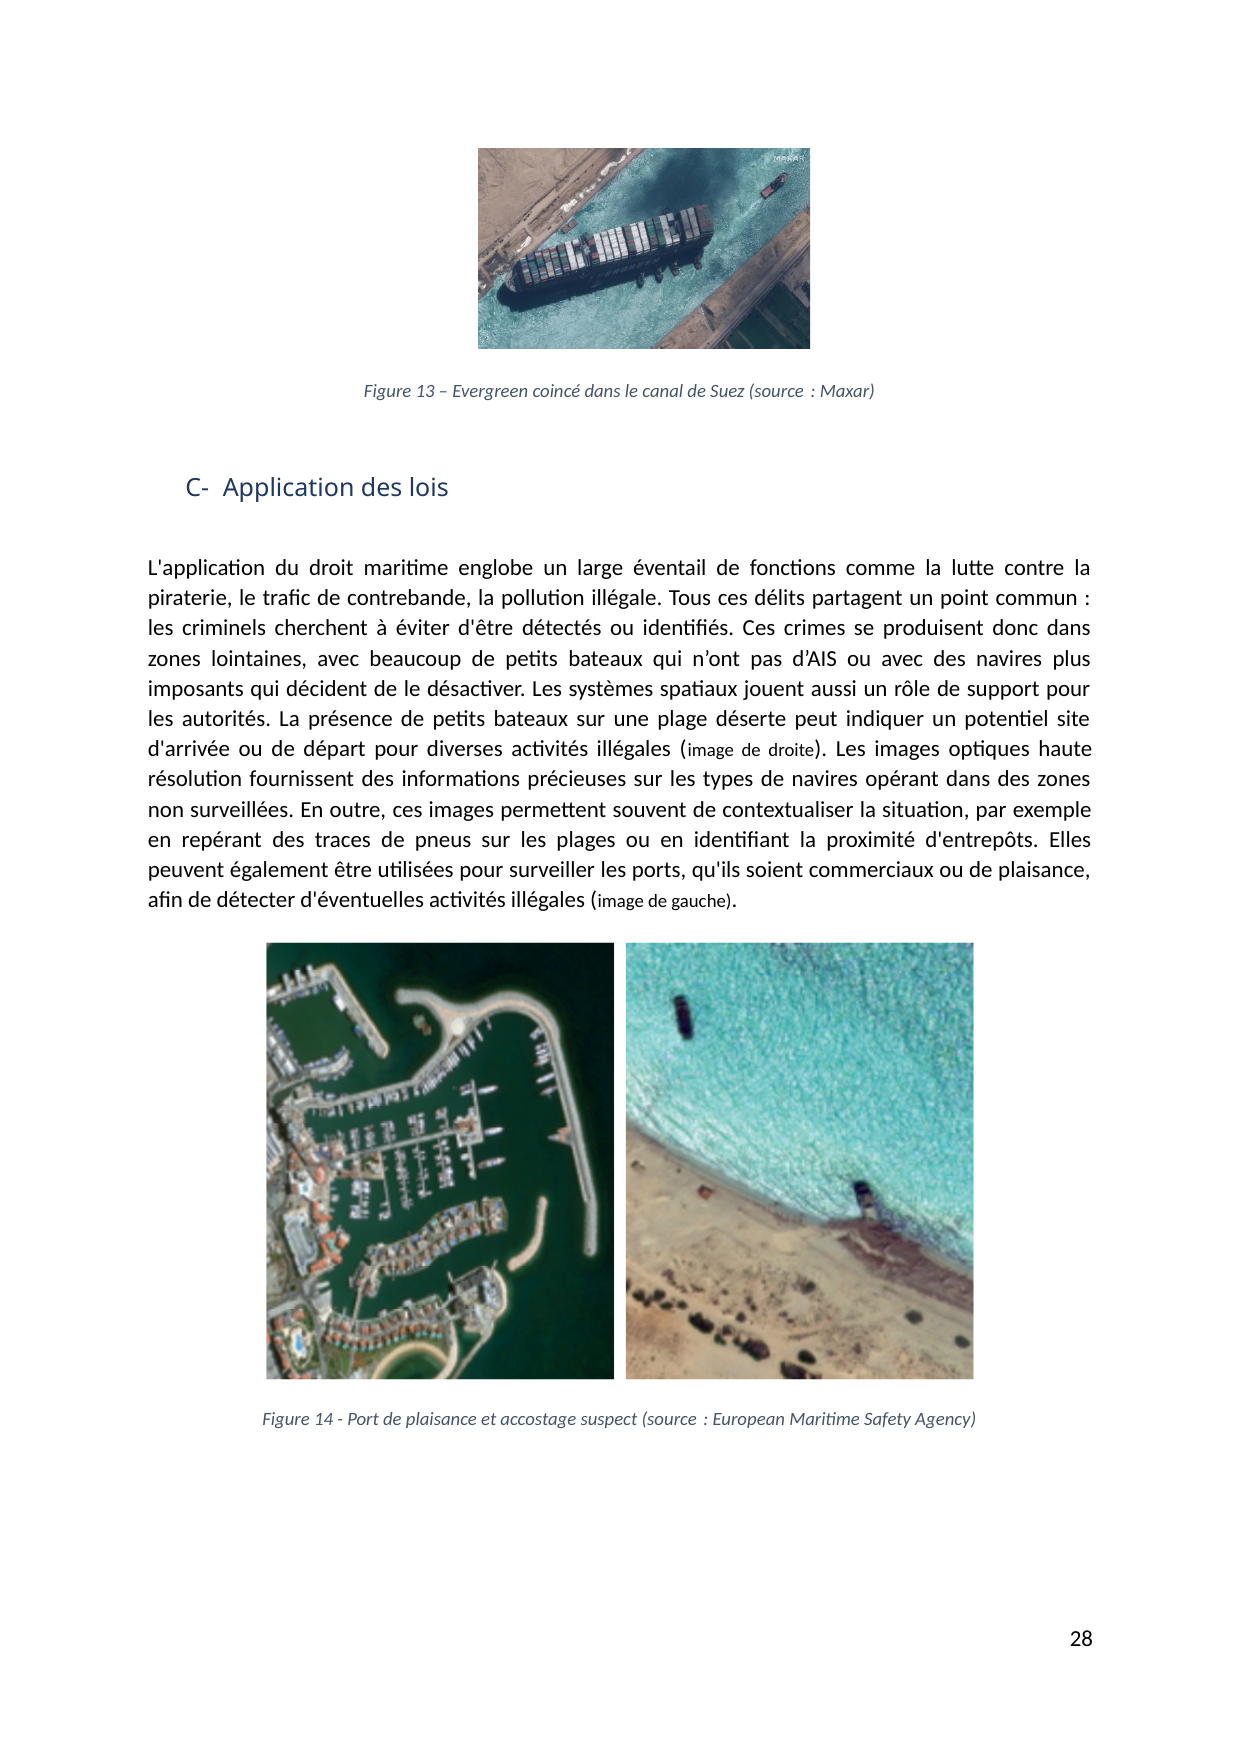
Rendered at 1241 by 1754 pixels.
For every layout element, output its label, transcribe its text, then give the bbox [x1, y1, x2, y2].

picture [478, 148, 811, 349]
picture [260, 932, 980, 1389]
text L'application du droit maritime englobe un large éventail de fonctions comme la lutte contre la piraterie, le trafic de contrebande, la pollution illégale. Tous ces délits partagent un point commun : les criminels cherchent à éviter d'être détectés ou identifiés. Ces crimes se produisent donc dans zones lointaines, avec beaucoup de petits bateaux qui n’ont pas d’AIS ou avec des navires plus imposants qui décident de le désactiver. Les systèmes spatiaux jouent aussi un rôle de support pour les autorités. La présence de petits bateaux sur une plage déserte peut indiquer un potentiel site d'arrivée ou de départ pour diverses activités illégales (image de droite). Les images optiques haute résolution fournissent des informations précieuses sur les types de navires opérant dans des zones non surveillées. En outre, ces images permettent souvent de contextualiser la situation, par exemple en repérant des traces de pneus sur les plages ou en identifiant la proximité d'entrepôts. Elles peuvent également être utilisées pour surveiller les ports, qu'ils soient commerciaux ou de plaisance, afin de détecter d'éventuelles activités illégales (image de gauche). [148, 553, 1093, 913]
subtitle Application des lois [185, 469, 1093, 503]
